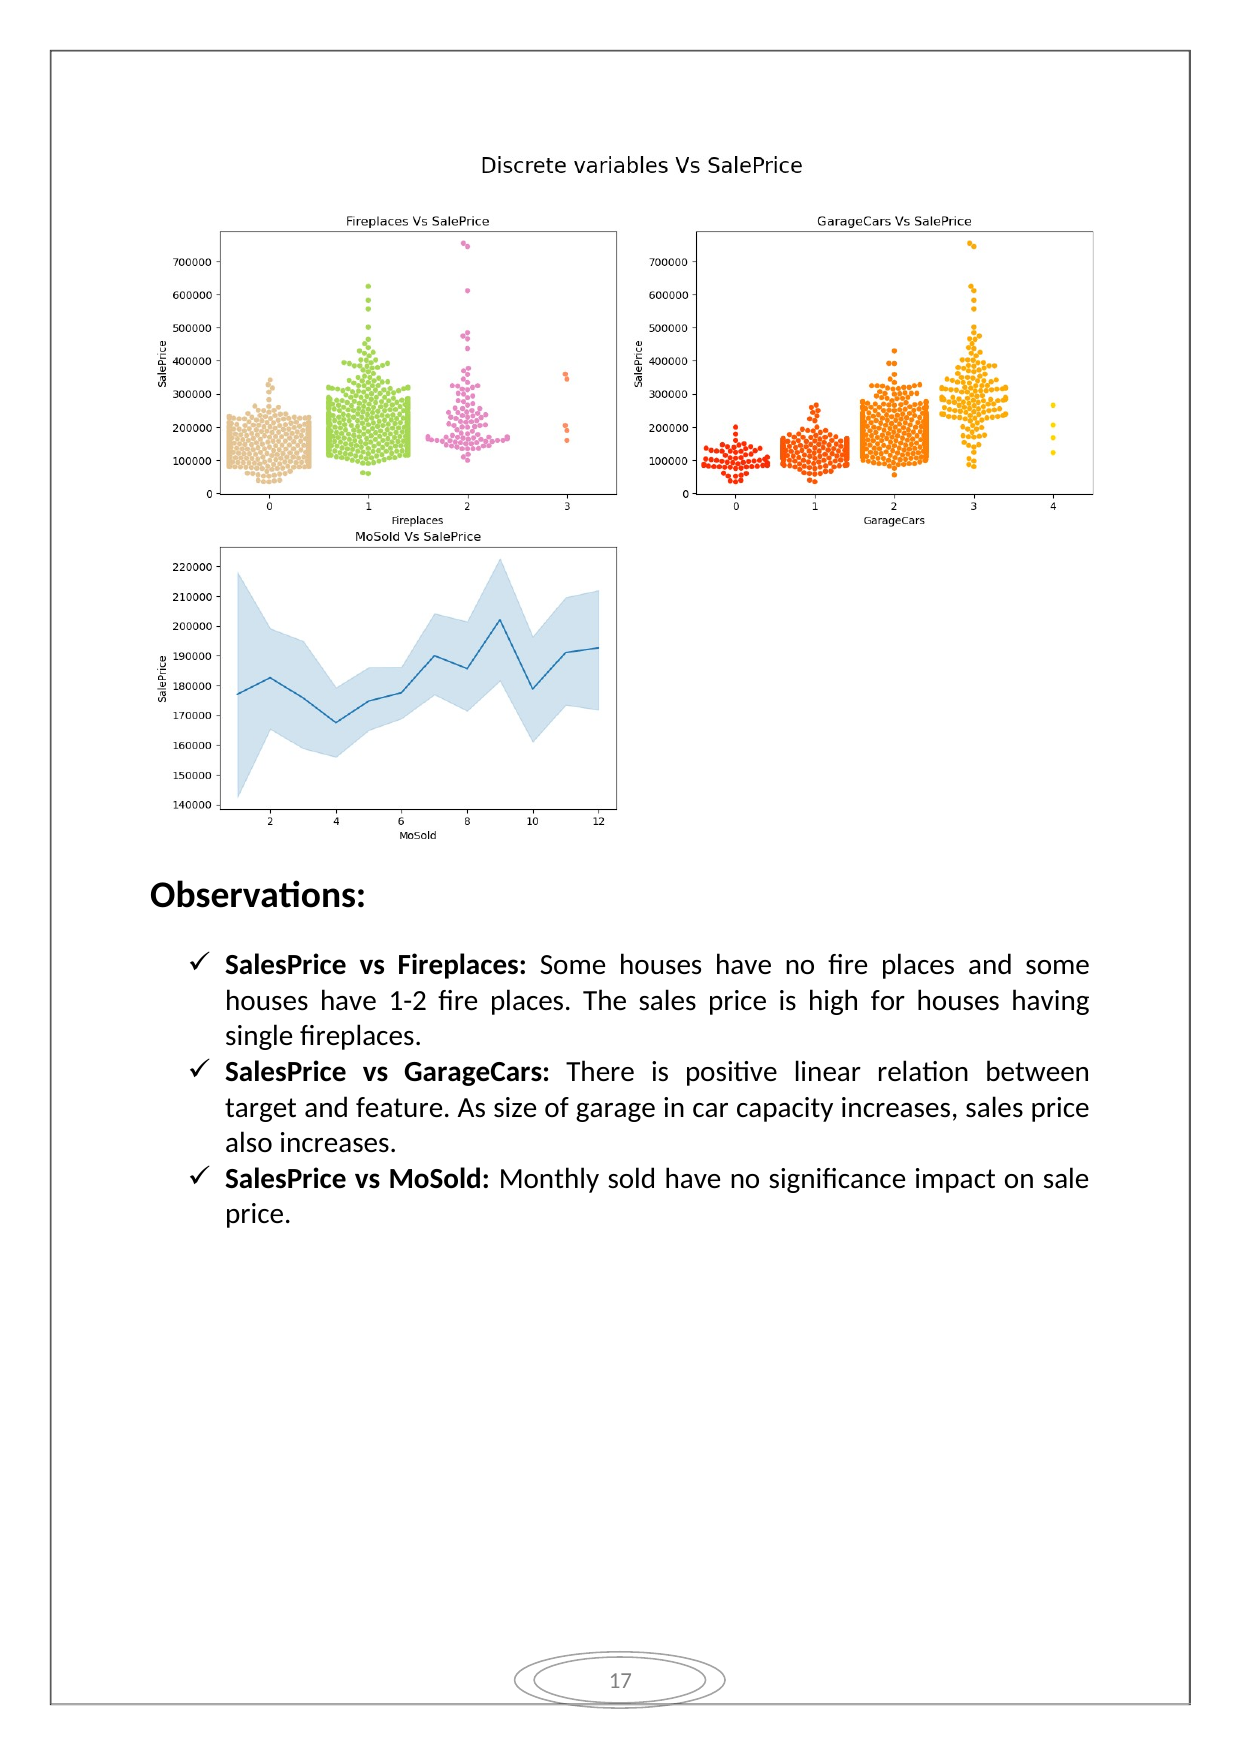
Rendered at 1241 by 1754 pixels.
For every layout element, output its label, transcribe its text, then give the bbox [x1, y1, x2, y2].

text 17 [420, 1666, 820, 1694]
subtitle Observations: [150, 871, 1148, 917]
picture [157, 156, 1094, 839]
list SalesPrice vs MoSold: Monthly sold have no significance impact on sale price. [187, 1160, 1090, 1231]
list SalesPrice vs GarageCars: There is positive linear relation between target and feature. As size of garage in car capacity increases, sales price also increases. [187, 1053, 1091, 1160]
list SalesPrice vs Fireplaces: Some houses have no fire places and some houses have 1-2 fire places. The sales price is high for houses having single fireplaces. [187, 946, 1091, 1053]
